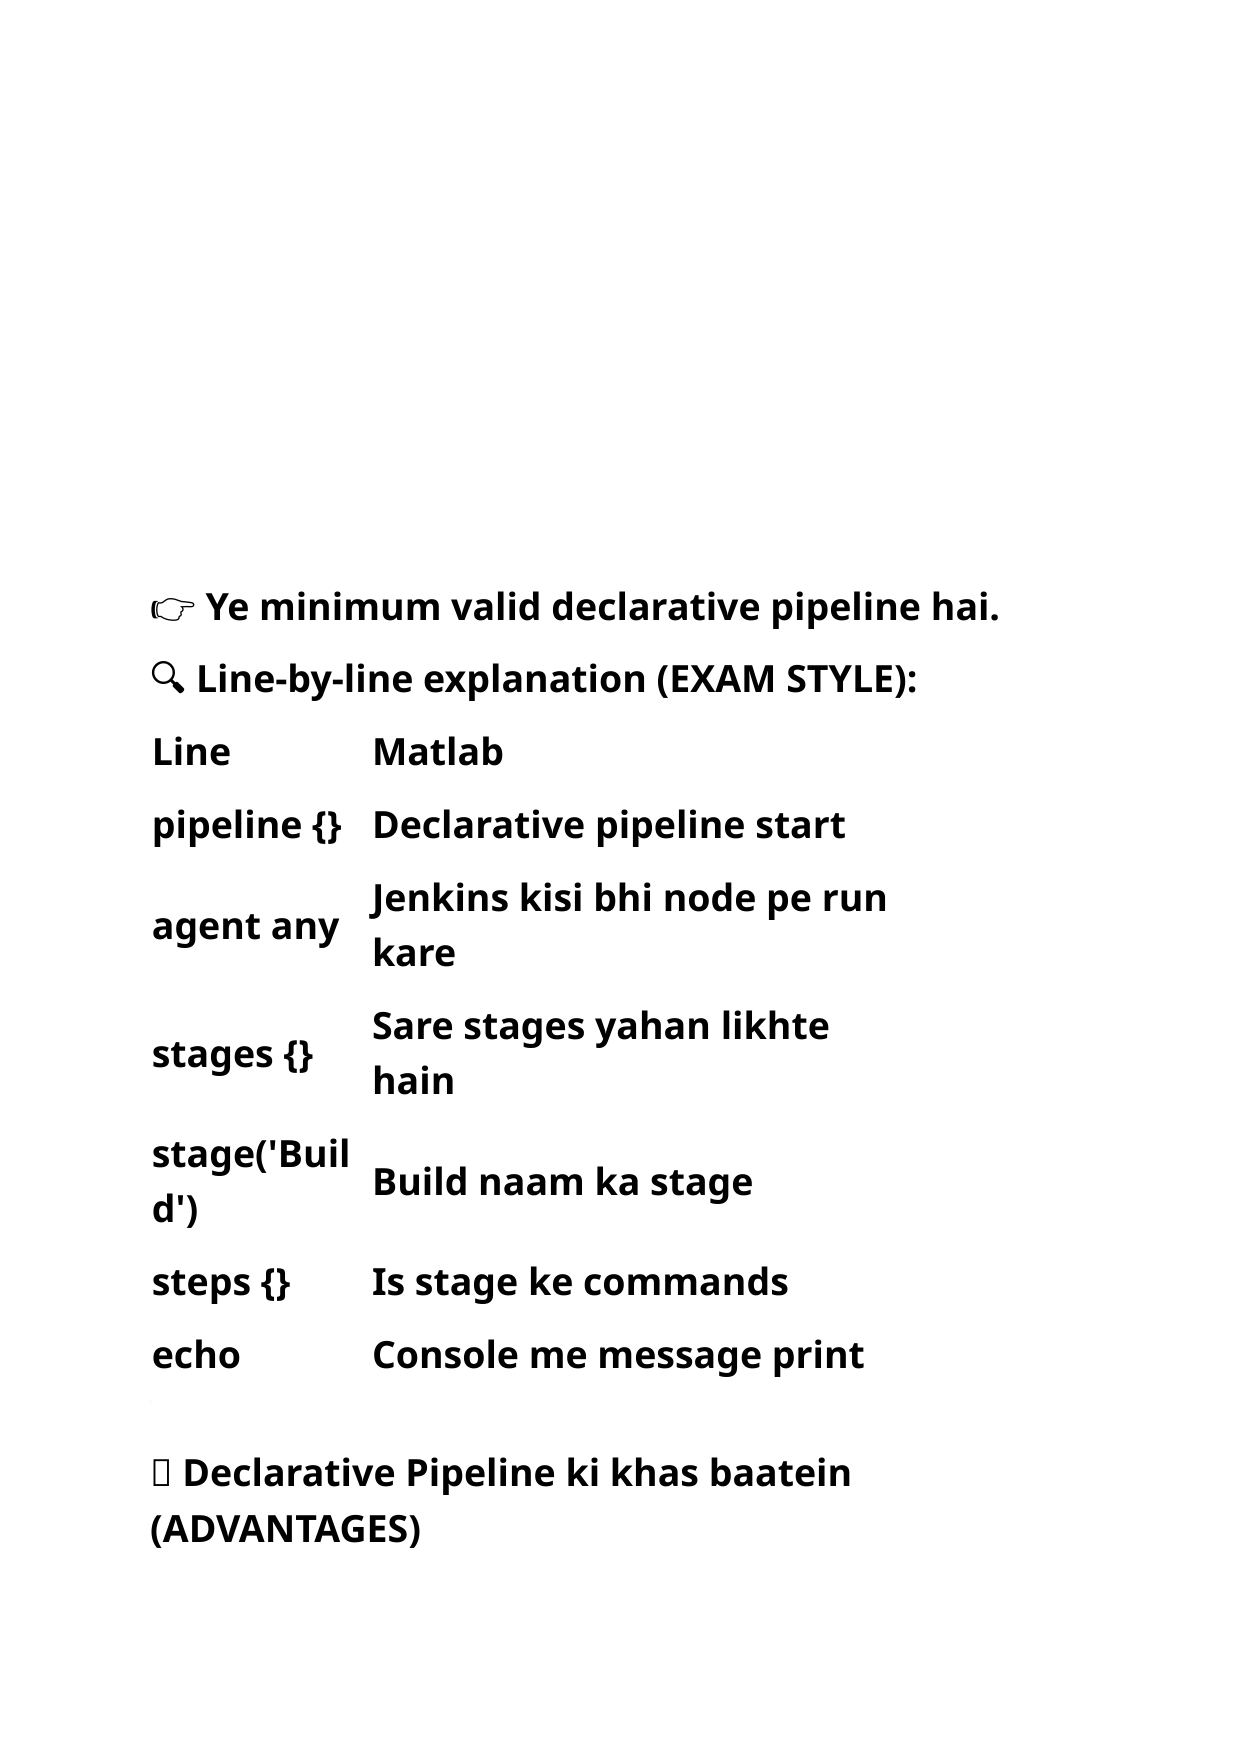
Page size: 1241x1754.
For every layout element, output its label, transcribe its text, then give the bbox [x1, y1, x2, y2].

table_cell Jenkins kisi bhi node pe run kare [370, 870, 917, 998]
table_cell steps {} [150, 1254, 370, 1327]
table_cell Build naam ka stage [370, 1126, 917, 1254]
table_cell agent any [150, 870, 370, 998]
text 🔍 Line-by-line explanation (EXAM STYLE): [150, 652, 1090, 703]
text ✅ Declarative Pipeline ki khas baatein (ADVANTAGES) [150, 1447, 1090, 1553]
table_cell Declarative pipeline start [370, 797, 917, 870]
table_cell Is stage ke commands [370, 1254, 917, 1327]
table_cell echo [150, 1327, 370, 1400]
table_header Matlab [370, 724, 917, 797]
text 👉 Ye minimum valid declarative pipeline hai. [150, 581, 1090, 632]
table_cell Sare stages yahan likhte hain [370, 998, 917, 1126]
table_cell stages {} [150, 998, 370, 1126]
table_cell stage('Build') [150, 1126, 370, 1254]
table_header Line [150, 724, 370, 797]
table_cell pipeline {} [150, 797, 370, 870]
table_cell Console me message print [370, 1327, 917, 1400]
